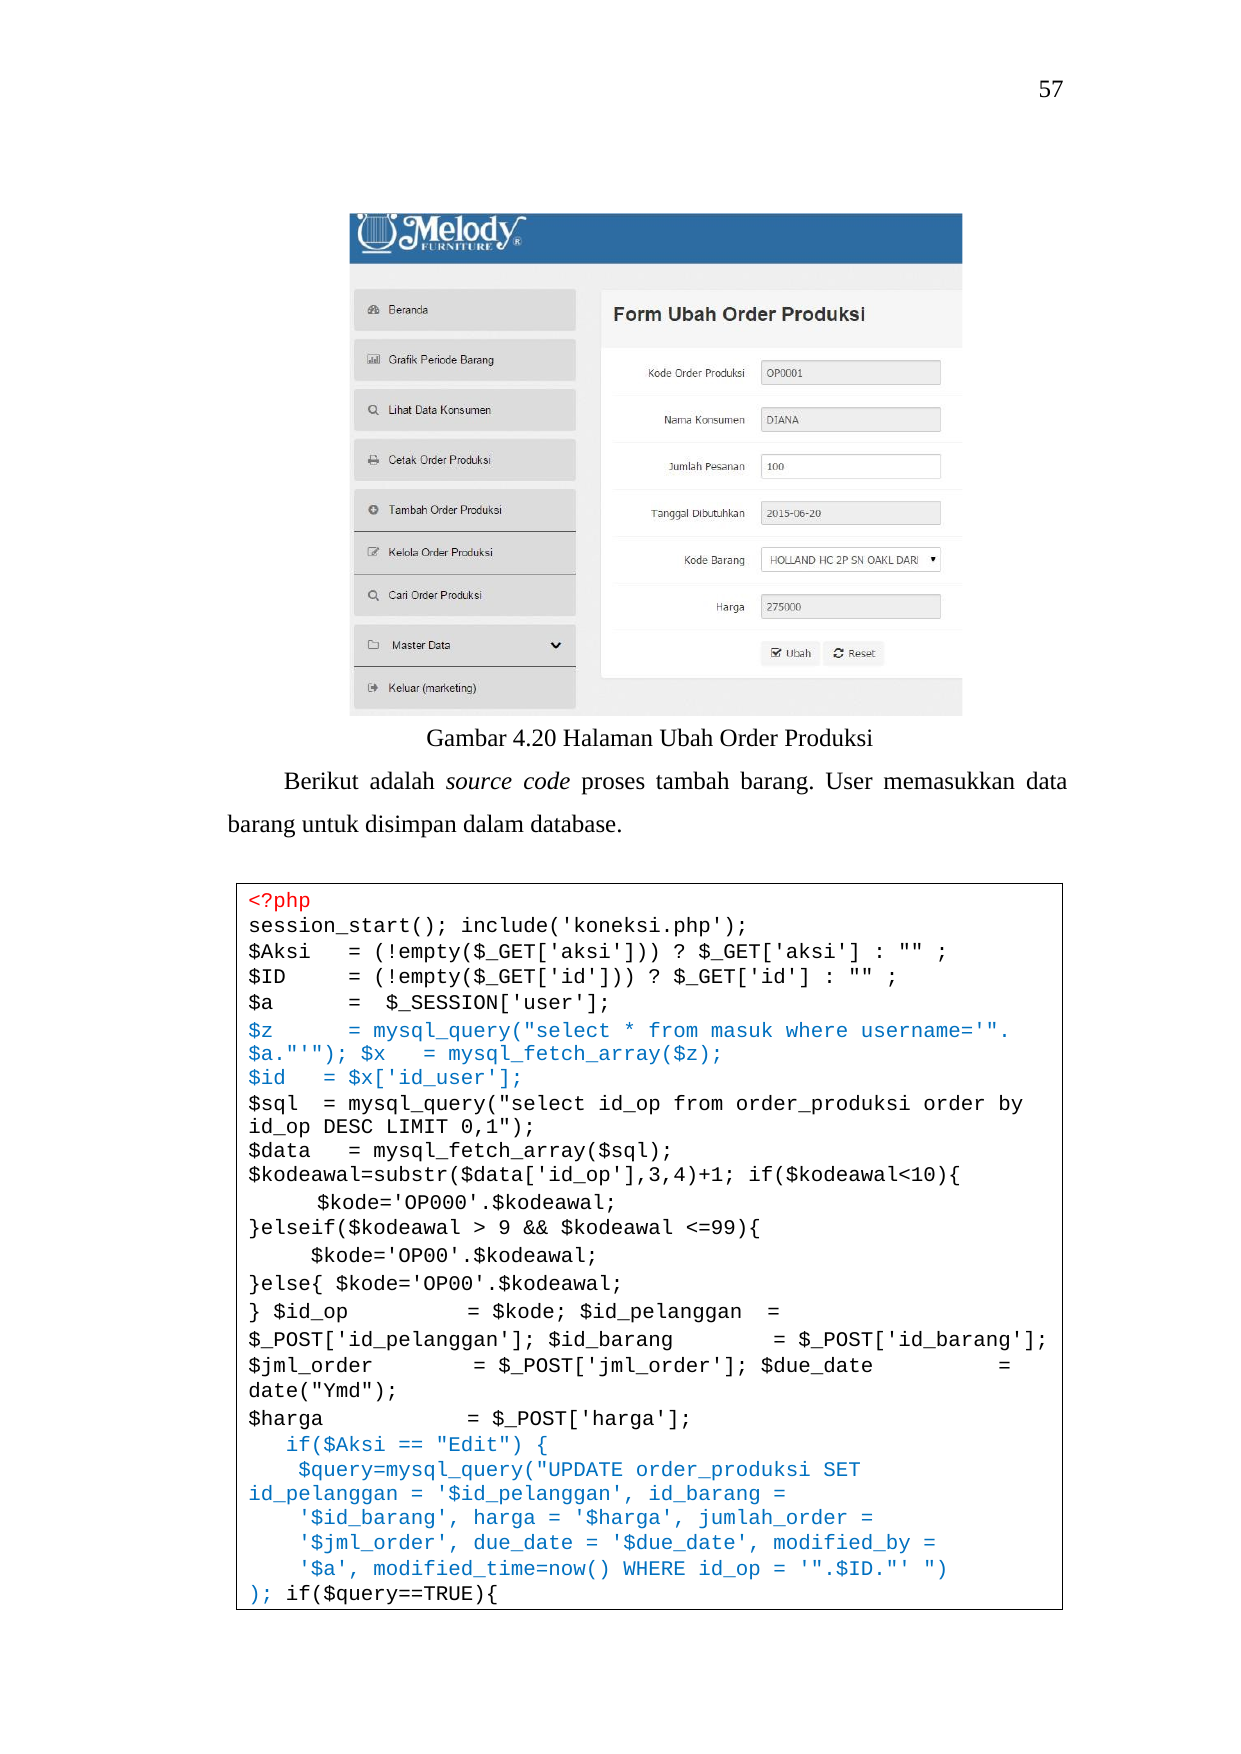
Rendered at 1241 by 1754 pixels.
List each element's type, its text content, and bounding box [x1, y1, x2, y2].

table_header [237, 884, 1062, 1609]
text Berikut adalah source code proses tambah barang. User memasukkan data barang untuk disimpan dalam database. [227, 766, 1068, 838]
picture [349, 213, 963, 716]
text Gambar 4.20 Halaman Ubah Order Produksi [319, 723, 980, 752]
